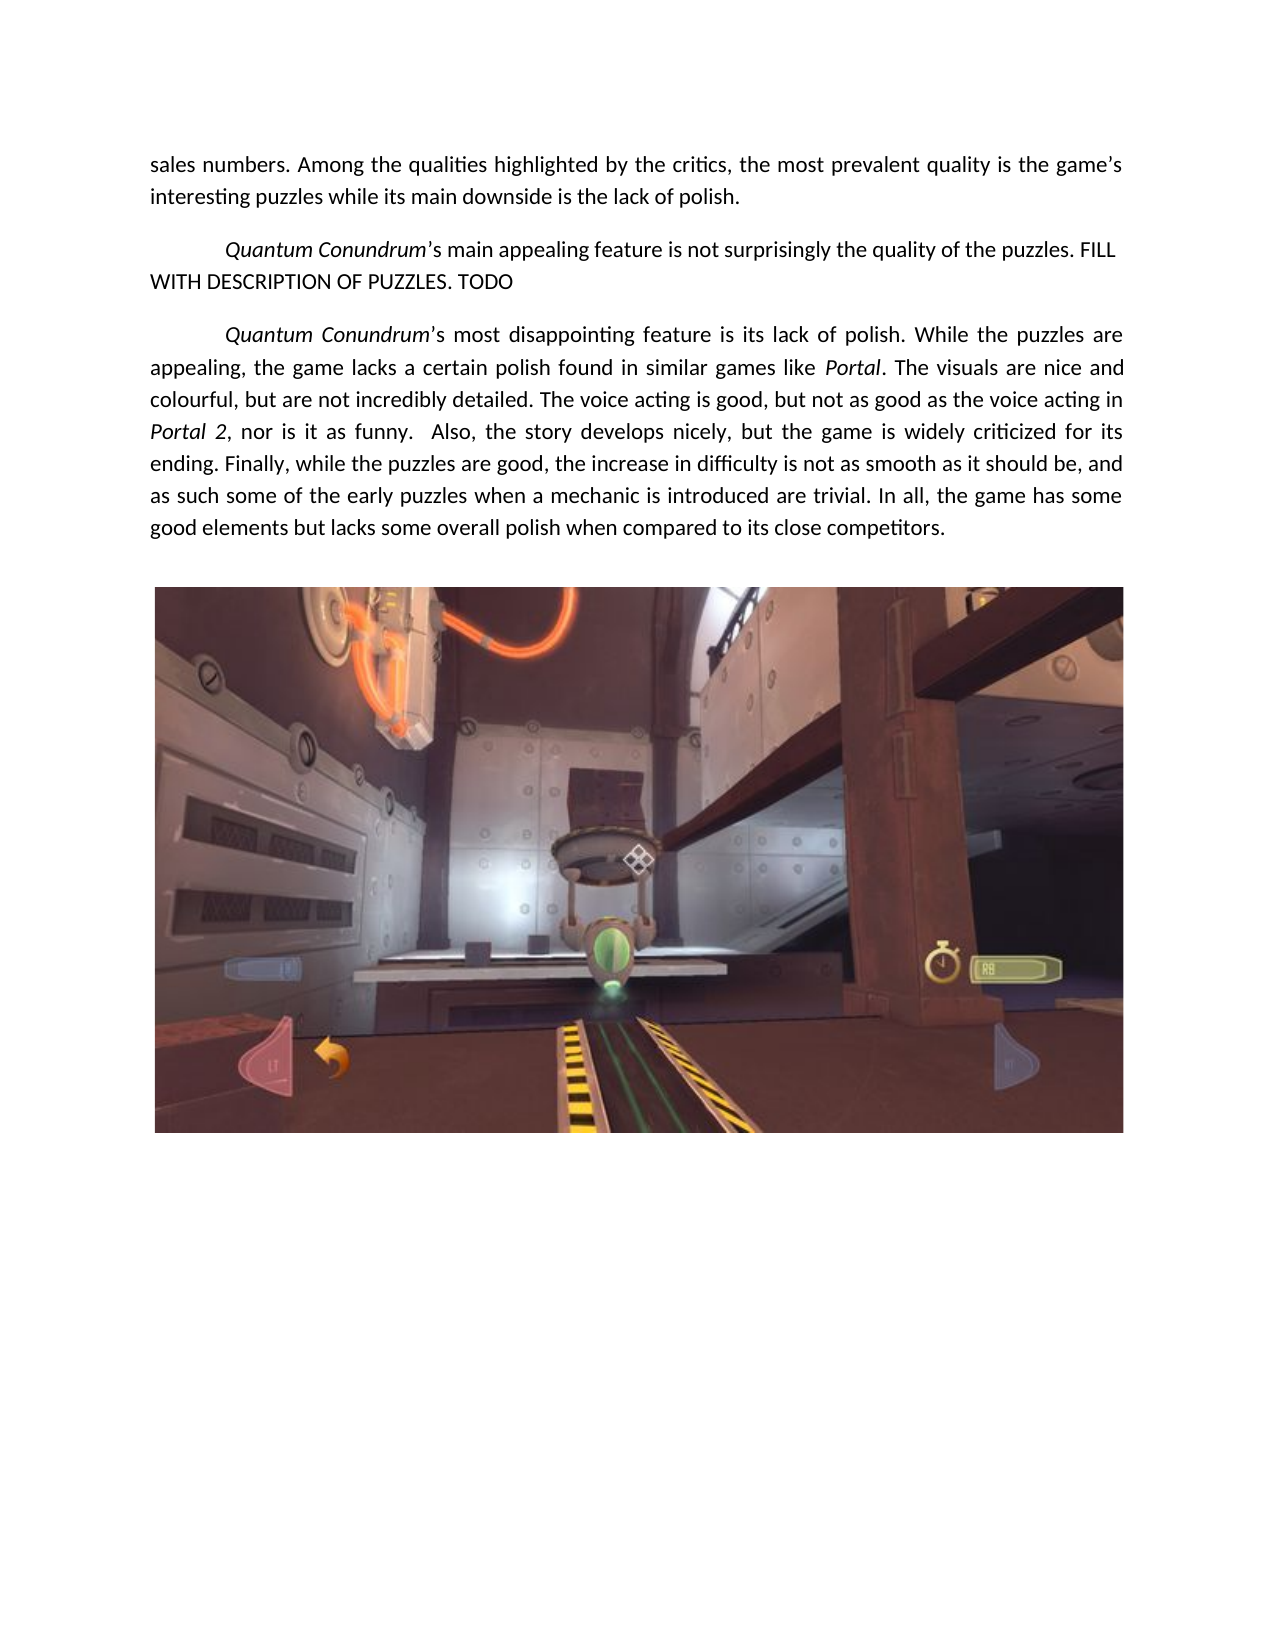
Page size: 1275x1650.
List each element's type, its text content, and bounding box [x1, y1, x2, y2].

text Quantum Conundrum’s main appealing feature is not surprisingly the quality of the puzzles. FILL WITH DESCRIPTION OF PUZZLES. TODO [150, 235, 1125, 295]
text Quantum Conundrum’s most disappointing feature is its lack of polish. While the puzzles are appealing, the game lacks a certain polish found in similar games like Portal. The visuals are nice and colourful, but are not incredibly detailed. The voice acting is good, but not as good as the voice acting in Portal 2, nor is it as funny. Also, the story develops nicely, but the game is widely criticized for its ending. Finally, while the puzzles are good, the increase in difficulty is not as smooth as it should be, and as such some of the early puzzles when a mechanic is introduced are trivial. In all, the game has some good elements but lacks some overall polish when compared to its close competitors. [150, 320, 1125, 542]
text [150, 150, 1125, 210]
picture [154, 587, 1124, 1133]
